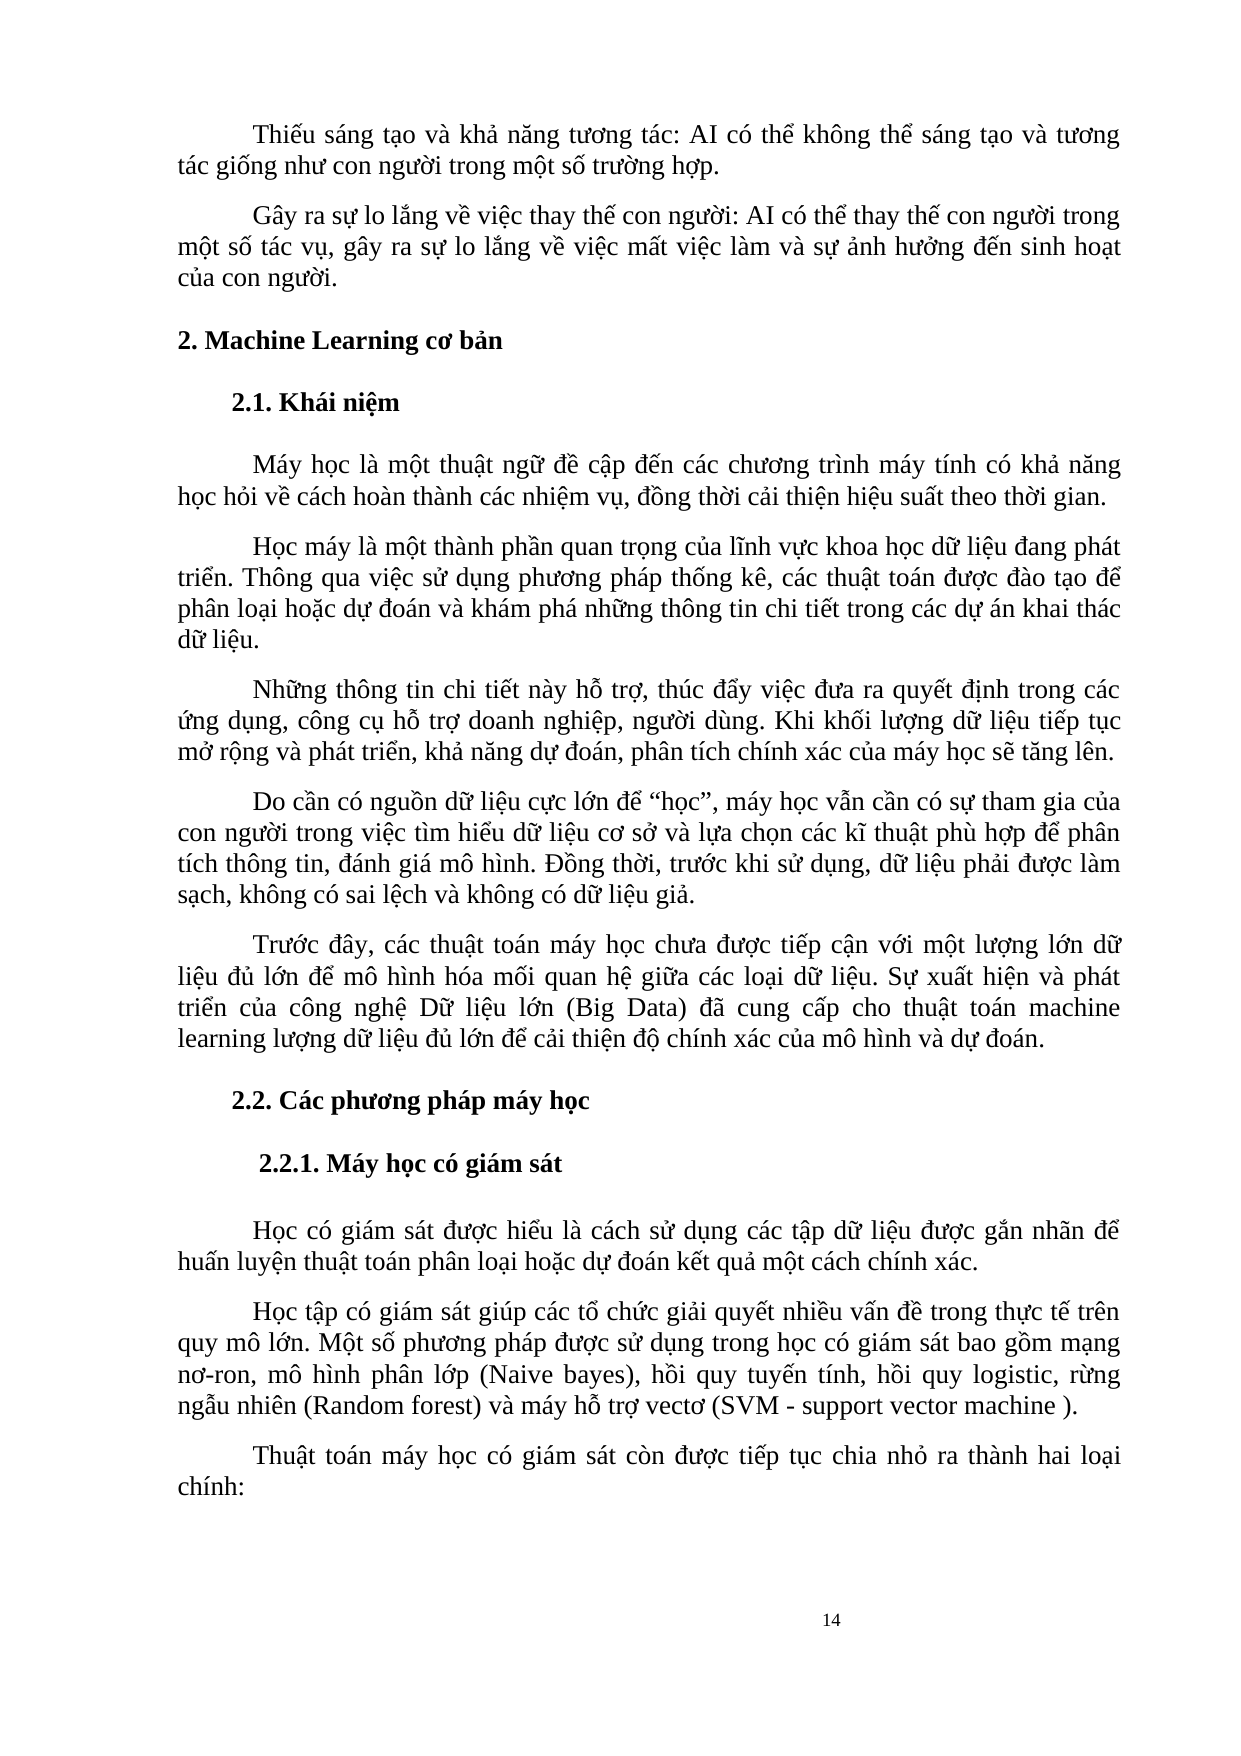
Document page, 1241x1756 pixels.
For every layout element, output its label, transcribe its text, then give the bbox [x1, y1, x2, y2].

text Học có giám sát được hiểu là cách sử dụng các tập dữ liệu được gắn nhãn để huấn luyện thuật toán phân loại hoặc dự đoán kết quả một cách chính xác. [177, 1214, 1122, 1277]
text Những thông tin chi tiết này hỗ trợ, thúc đẩy việc đưa ra quyết định trong các ứng dụng, công cụ hỗ trợ doanh nghiệp, người dùng. Khi khối lượng dữ liệu tiếp tục mở rộng và phát triển, khả năng dự đoán, phân tích chính xác của máy học sẽ tăng lên. [177, 673, 1122, 766]
text Học máy là một thành phần quan trọng của lĩnh vực khoa học dữ liệu đang phát triển. Thông qua việc sử dụng phương pháp thống kê, các thuật toán được đào tạo để phân loại hoặc dự đoán và khám phá những thông tin chi tiết trong các dự án khai thác dữ liệu. [177, 530, 1122, 654]
text Máy học là một thuật ngữ đề cập đến các chương trình máy tính có khả năng học hỏi về cách hoàn thành các nhiệm vụ, đồng thời cải thiện hiệu suất theo thời gian. [177, 449, 1122, 511]
subtitle 2.2. Các phương pháp máy học [231, 1084, 1122, 1116]
text Trước đây, các thuật toán máy học chưa được tiếp cận với một lượng lớn dữ liệu đủ lớn để mô hình hóa mối quan hệ giữa các loại dữ liệu. Sự xuất hiện và phát triển của công nghệ Dữ liệu lớn (Big Data) đã cung cấp cho thuật toán machine learning lượng dữ liệu đủ lớn để cải thiện độ chính xác của mô hình và dự đoán. [177, 928, 1122, 1053]
subtitle 2. Machine Learning cơ bản [177, 324, 1122, 355]
subtitle 2.2.1. Máy học có giám sát [258, 1147, 1122, 1178]
text Thuật toán máy học có giám sát còn được tiếp tục chia nhỏ ra thành hai loại chính: [177, 1439, 1122, 1501]
text Do cần có nguồn dữ liệu cực lớn để “học”, máy học vẫn cần có sự tham gia của con người trong việc tìm hiểu dữ liệu cơ sở và lựa chọn các kĩ thuật phù hợp để phân tích thông tin, đánh giá mô hình. Đồng thời, trước khi sử dụng, dữ liệu phải được làm sạch, không có sai lệch và không có dữ liệu giả. [177, 785, 1122, 910]
subtitle 2.1. Khái niệm [231, 386, 1122, 417]
text Thiếu sáng tạo và khả năng tương tác: AI có thể không thể sáng tạo và tương tác giống như con người trong một số trường hợp. [177, 118, 1122, 180]
text Gây ra sự lo lắng về việc thay thế con người: AI có thể thay thế con người trong một số tác vụ, gây ra sự lo lắng về việc mất việc làm và sự ảnh hưởng đến sinh hoạt của con người. [177, 199, 1122, 293]
text Học tập có giám sát giúp các tổ chức giải quyết nhiều vấn đề trong thực tế trên quy mô lớn. Một số phương pháp được sử dụng trong học có giám sát bao gồm mạng nơ-ron, mô hình phân lớp (Naive bayes), hồi quy tuyến tính, hồi quy logistic, rừng ngẫu nhiên (Random forest) và máy hỗ trợ vectơ (SVM - support vector machine ). [177, 1295, 1122, 1420]
